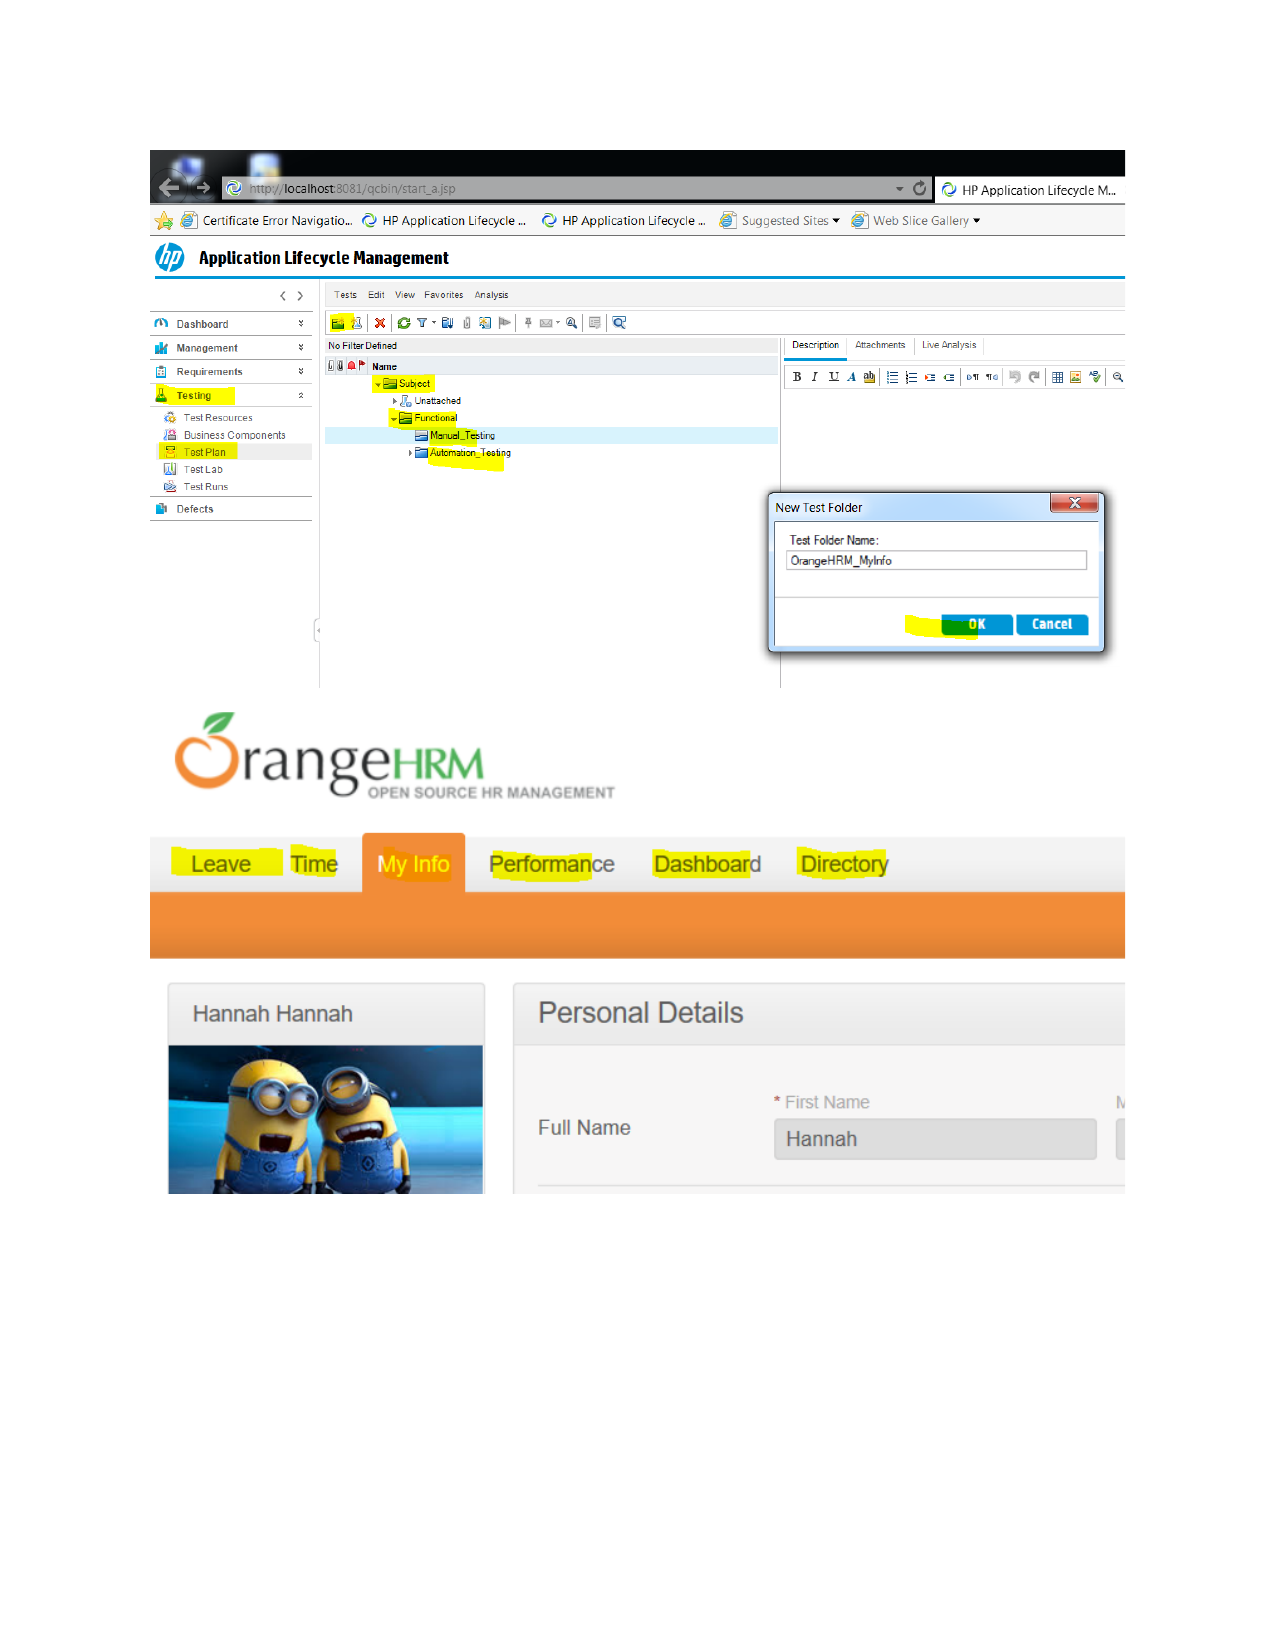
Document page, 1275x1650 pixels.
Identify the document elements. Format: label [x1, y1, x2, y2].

picture [150, 150, 1125, 688]
picture [150, 706, 1125, 1194]
